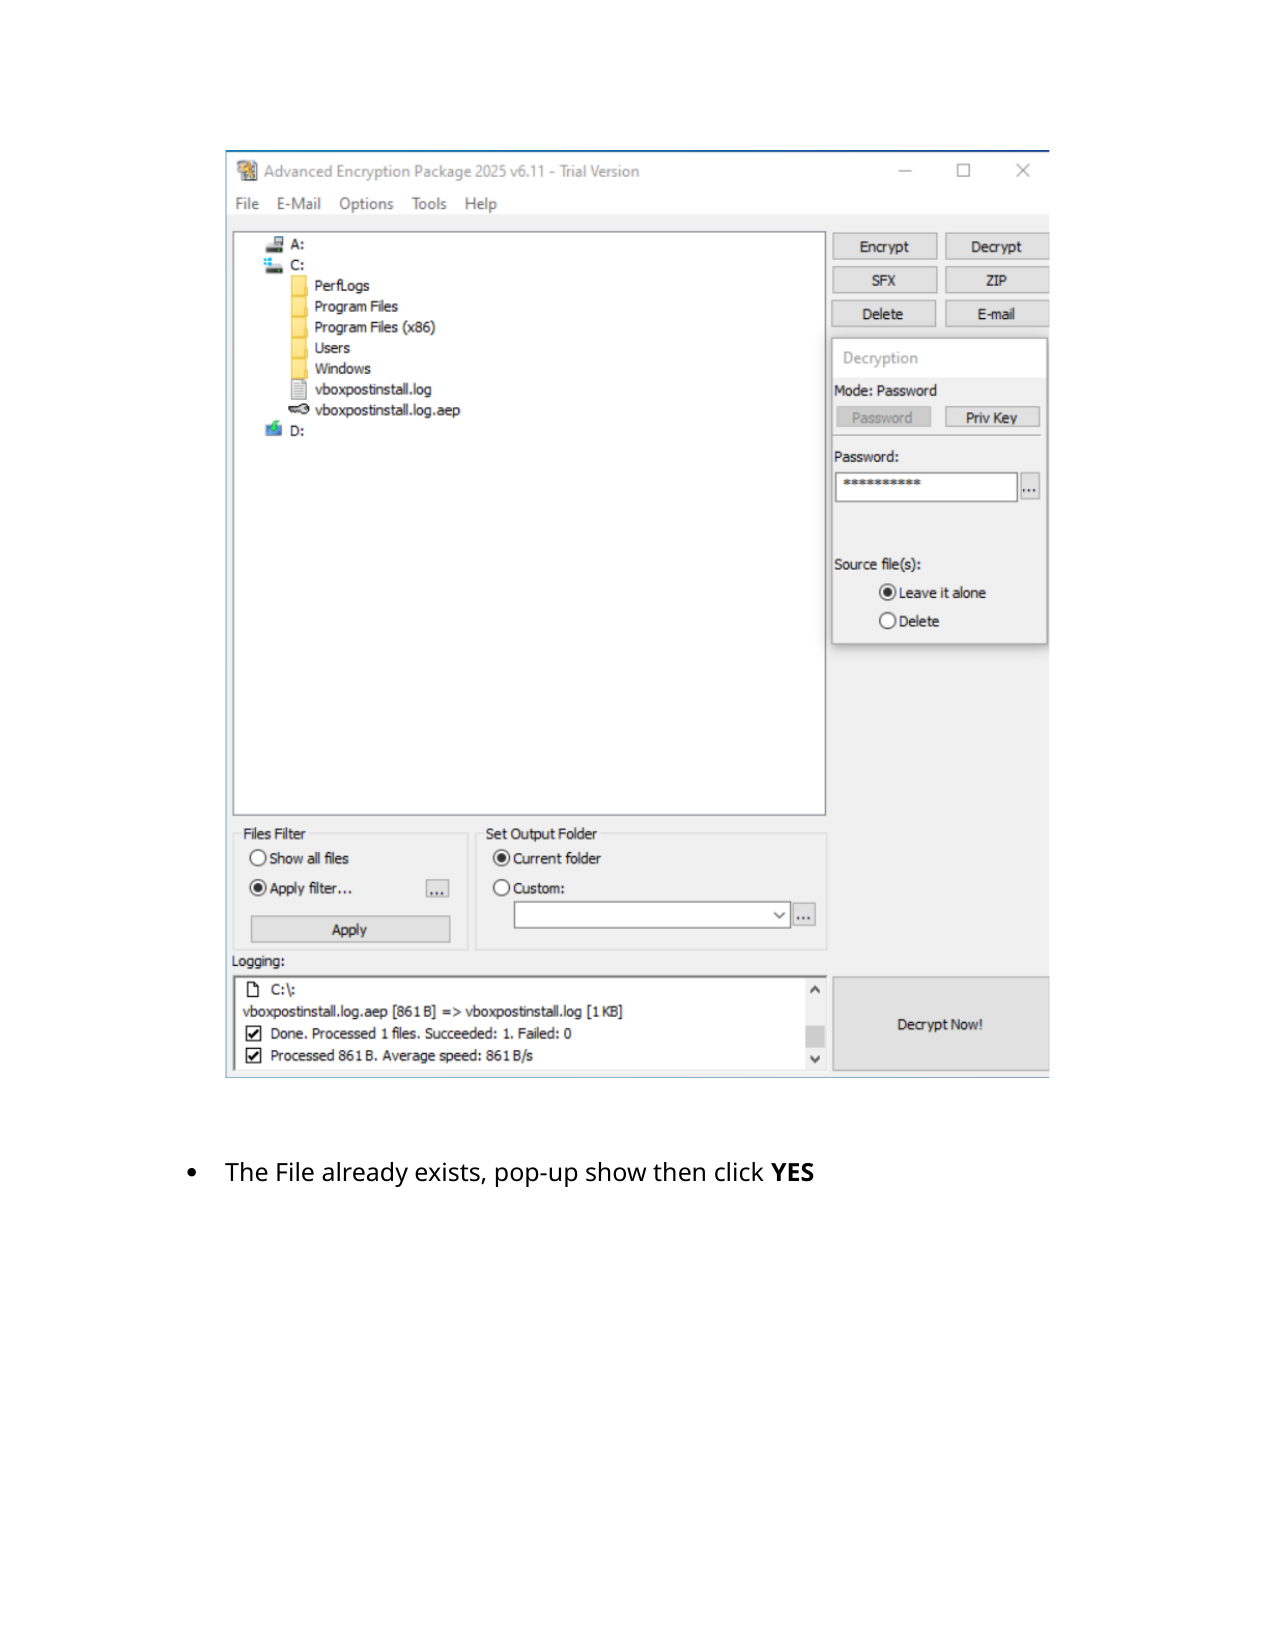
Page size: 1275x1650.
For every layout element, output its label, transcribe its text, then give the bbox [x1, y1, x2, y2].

list The File already exists, pop-up show then click YES [187, 1155, 1125, 1189]
picture [225, 150, 1050, 1078]
